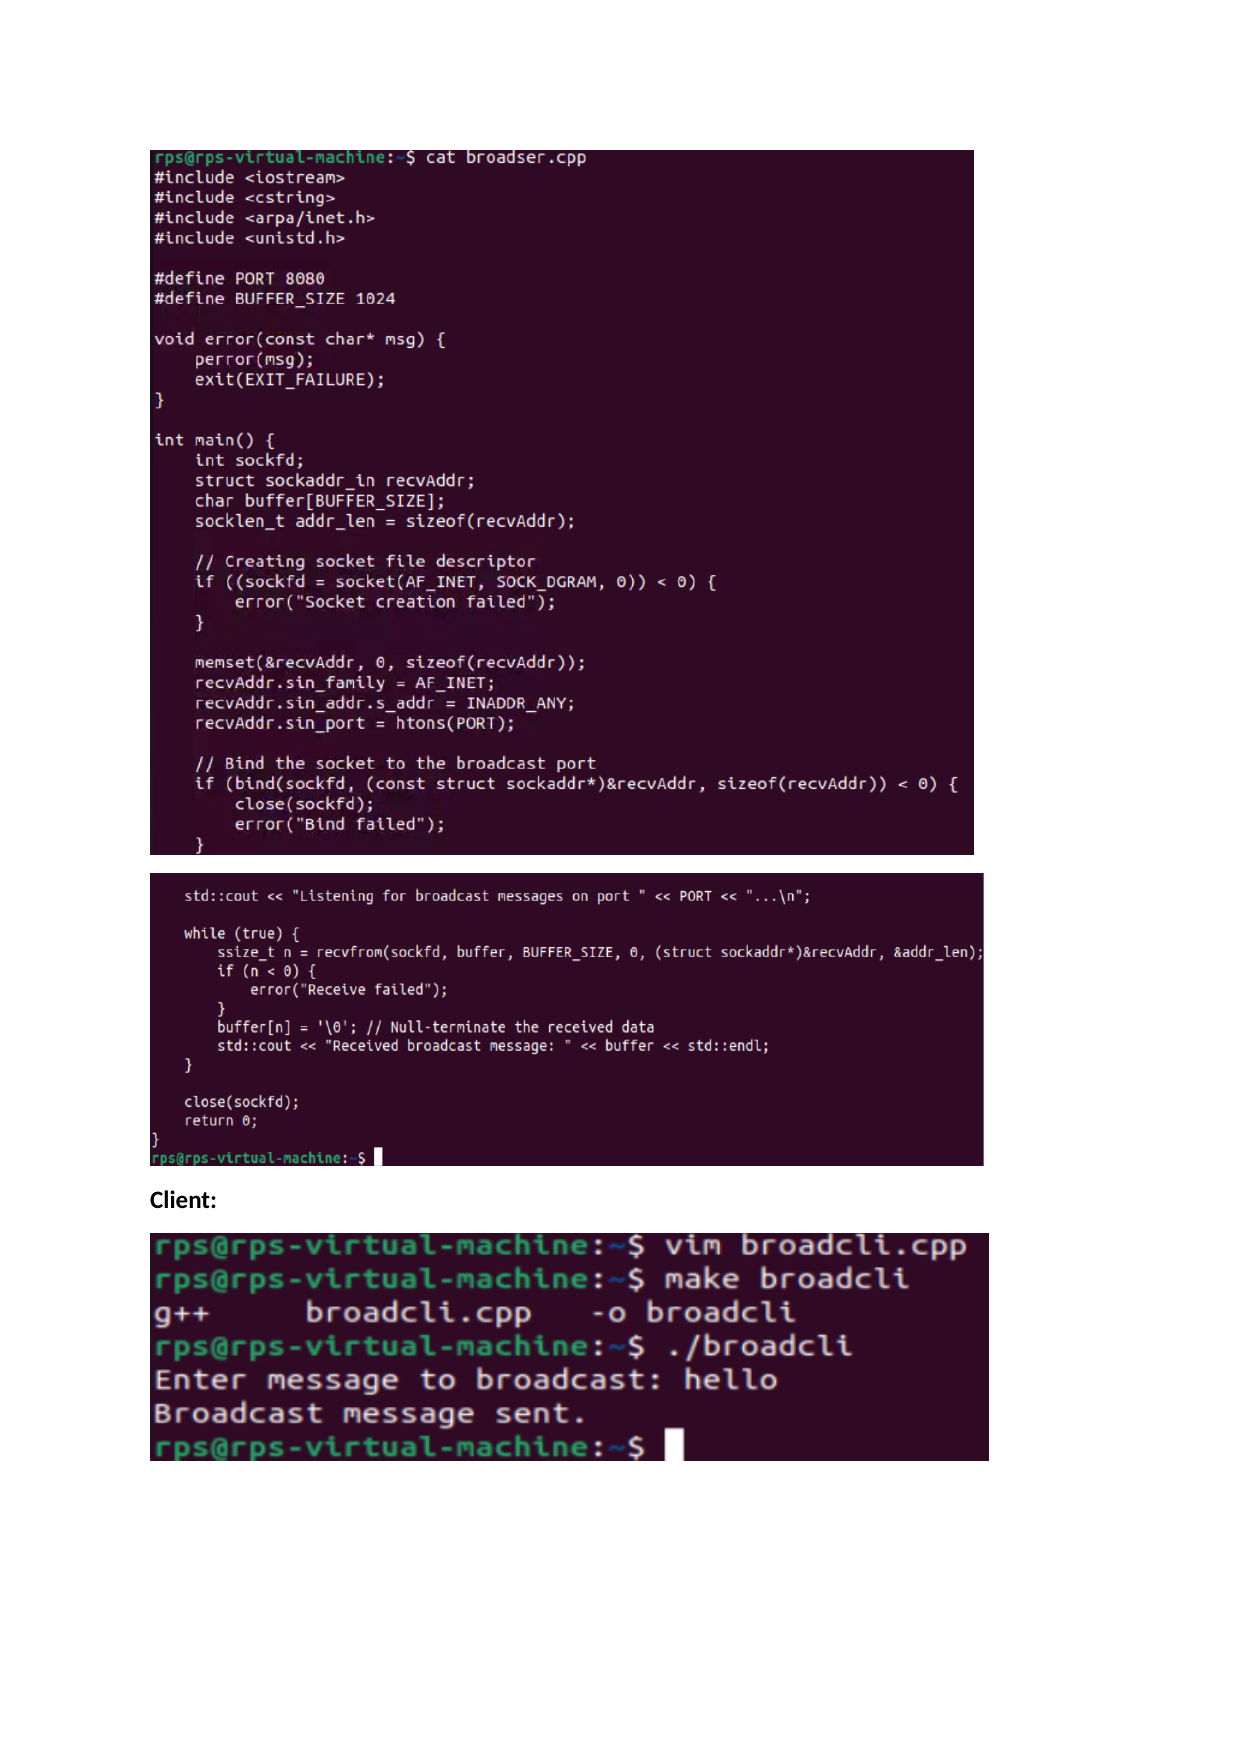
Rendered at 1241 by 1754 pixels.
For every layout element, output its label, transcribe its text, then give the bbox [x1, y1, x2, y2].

picture [150, 873, 984, 1166]
picture [150, 1233, 989, 1461]
picture [150, 150, 974, 855]
text Client: [150, 1184, 1090, 1215]
